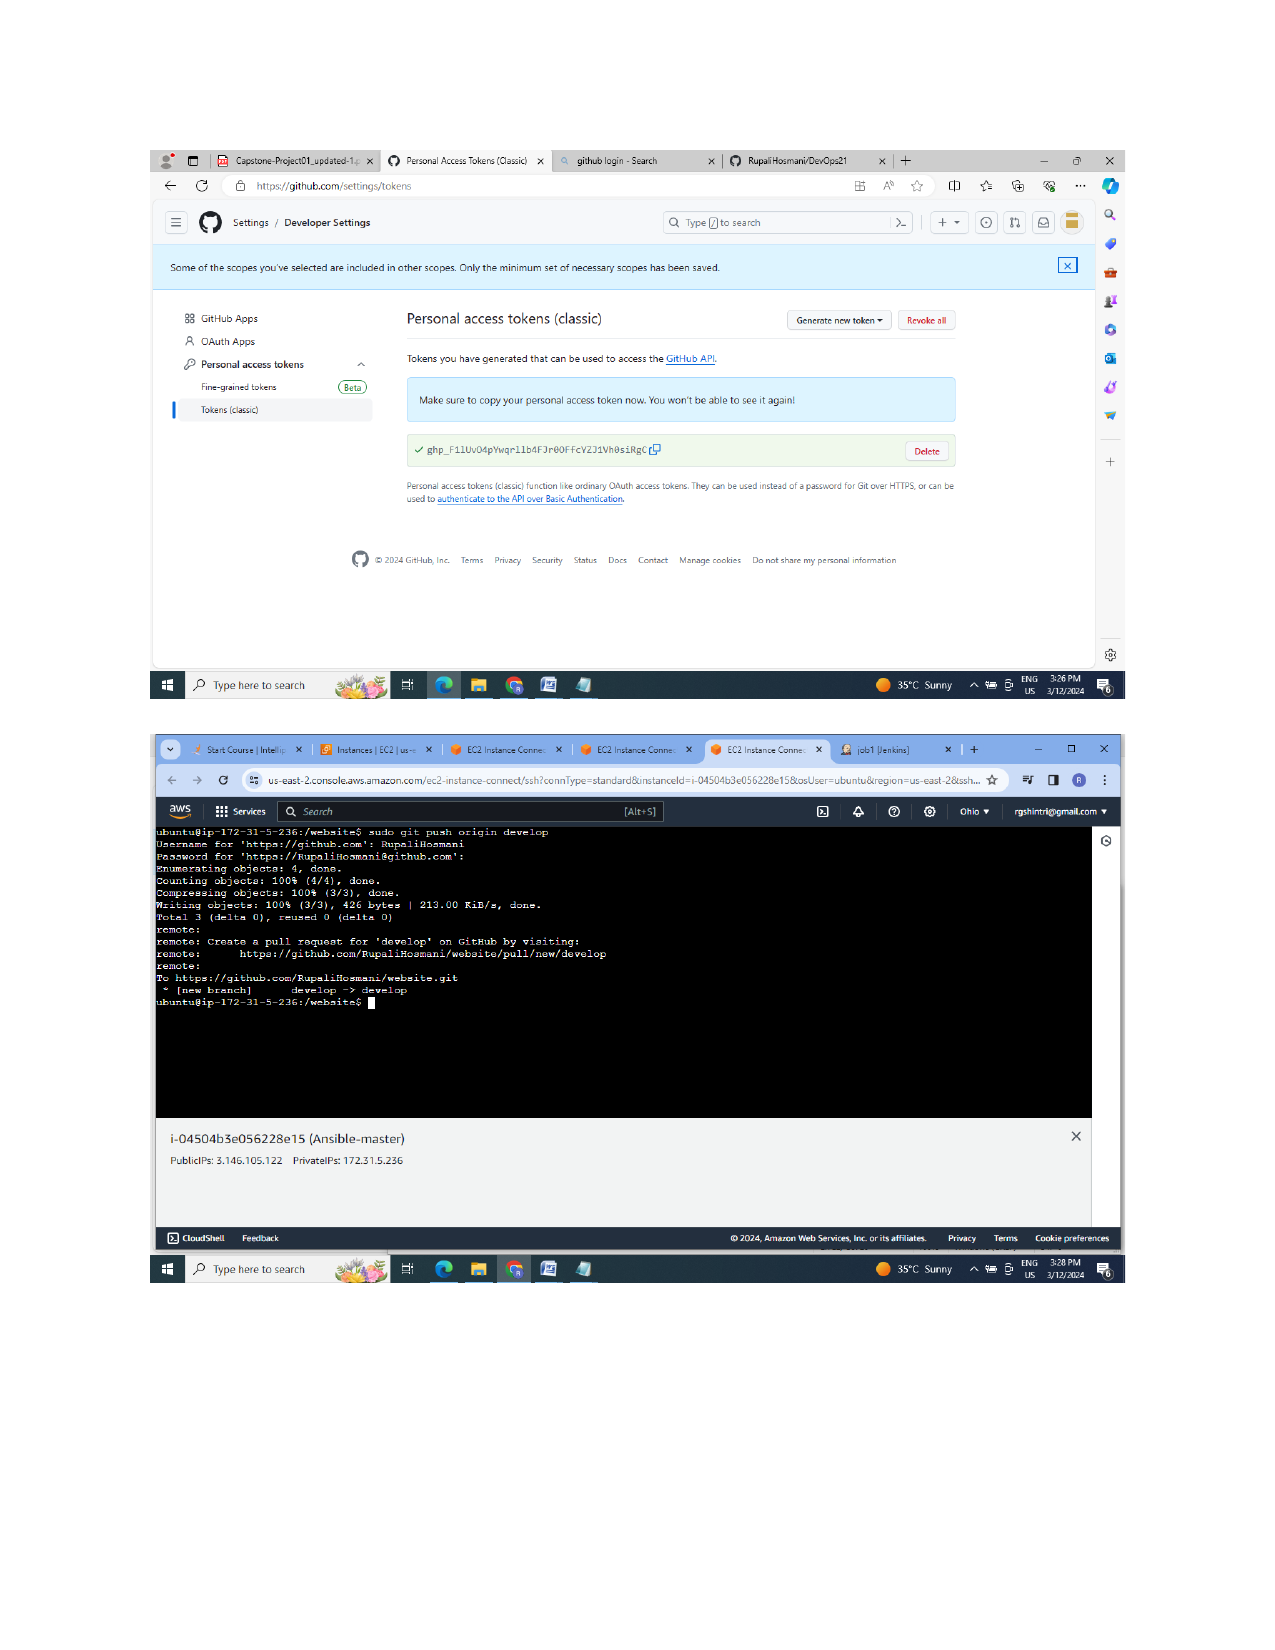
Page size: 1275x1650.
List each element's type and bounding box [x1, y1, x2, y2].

picture [150, 734, 1125, 1283]
picture [150, 150, 1125, 699]
